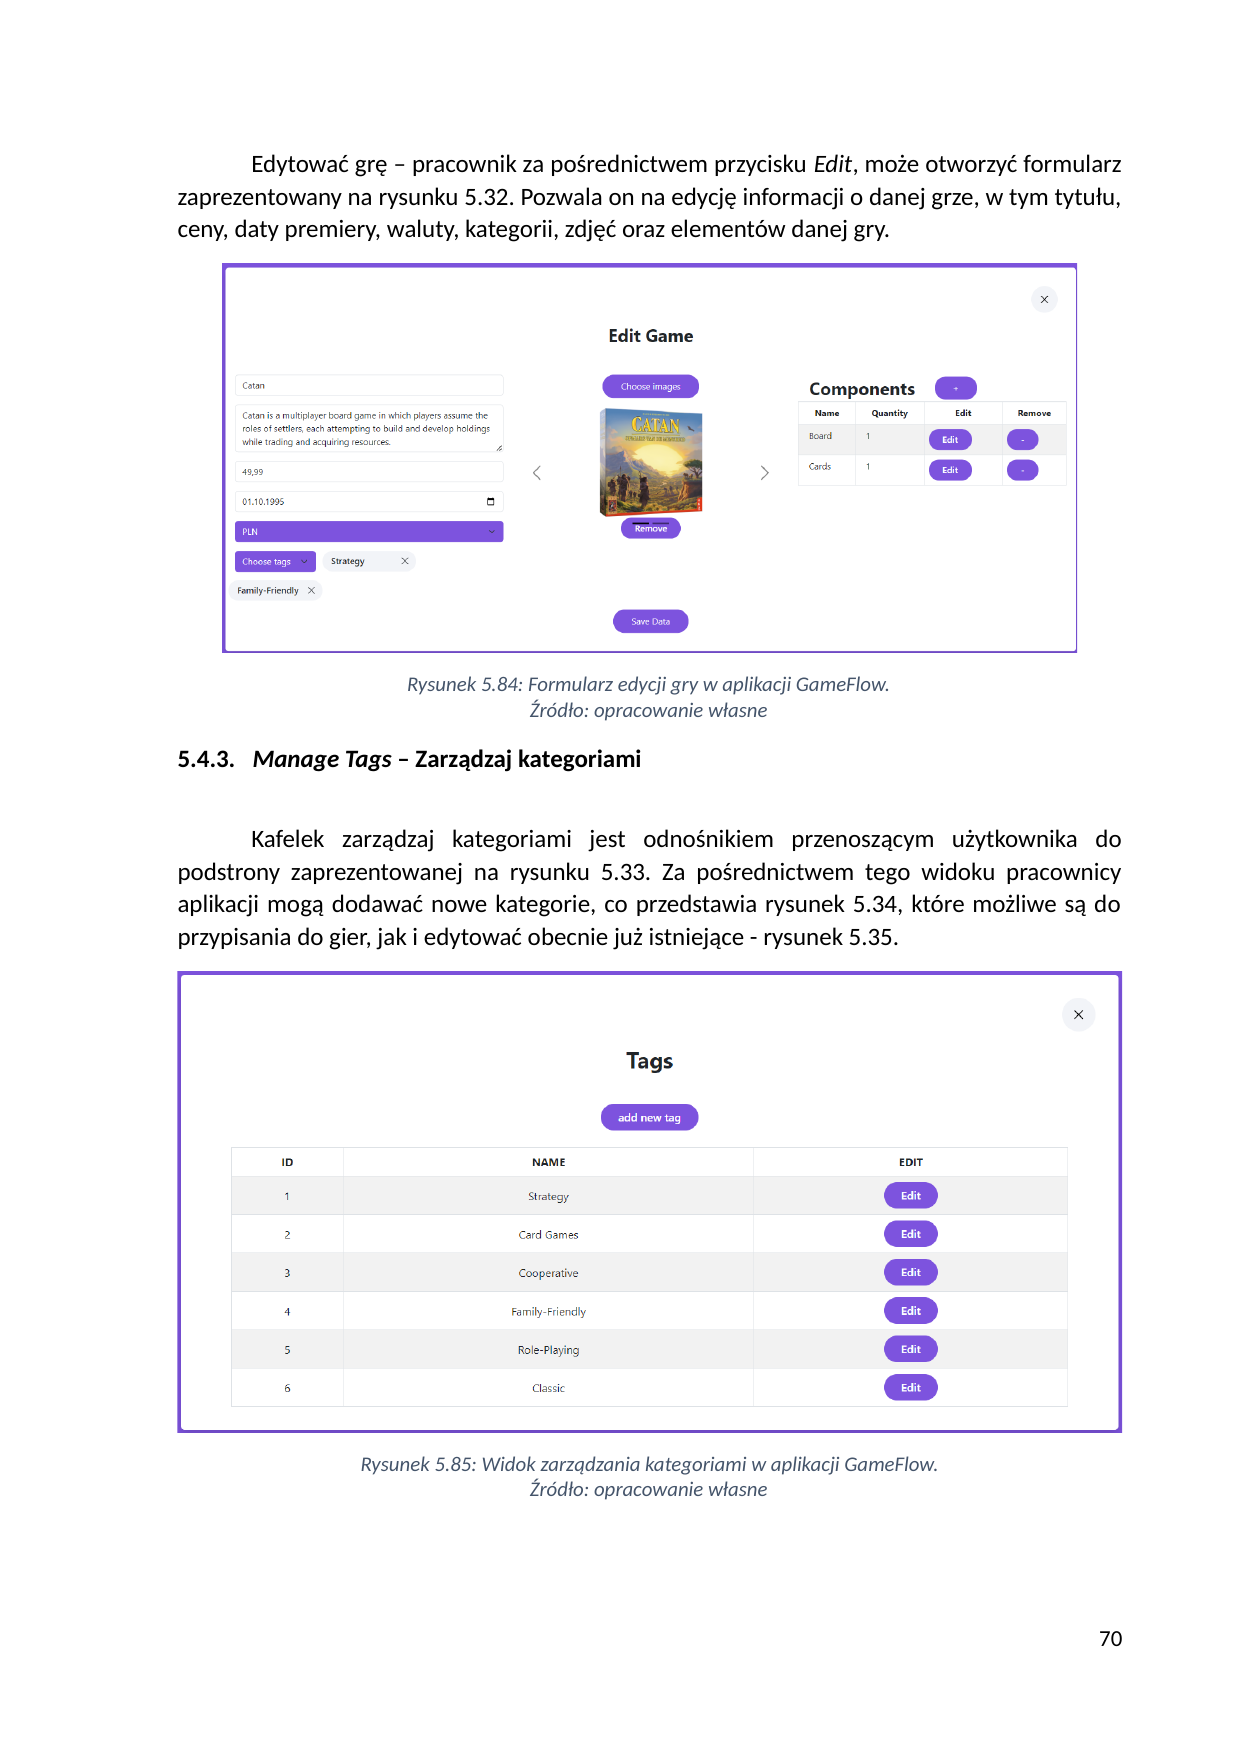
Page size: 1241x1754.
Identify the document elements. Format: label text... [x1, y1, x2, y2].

subtitle Manage Tags – Zarządzaj kategoriami [177, 743, 1122, 773]
picture [177, 971, 1123, 1433]
text Źródło: opracowanie własne [177, 1477, 1122, 1502]
picture [222, 263, 1078, 653]
text Kafelek zarządzaj kategoriami jest odnośnikiem przenoszącym użytkownika do podstrony zaprezentowanej na rysunku 5.33. Za pośrednictwem tego widoku pracownicy aplikacji mogą dodawać nowe kategorie, co przedstawia rysunek 5.34, które możliwe są do przypisania do gier, jak i edytować obecnie już istniejące - rysunek 5.35. [177, 823, 1122, 952]
text Edytować grę – pracownik za pośrednictwem przycisku Edit, może otworzyć formularz zaprezentowany na rysunku 5.32. Pozwala on na edycję informacji o danej grze, w tym tytułu, ceny, daty premiery, waluty, kategorii, zdjęć oraz elementów danej gry. [177, 148, 1122, 244]
text Źródło: opracowanie własne [177, 697, 1122, 722]
